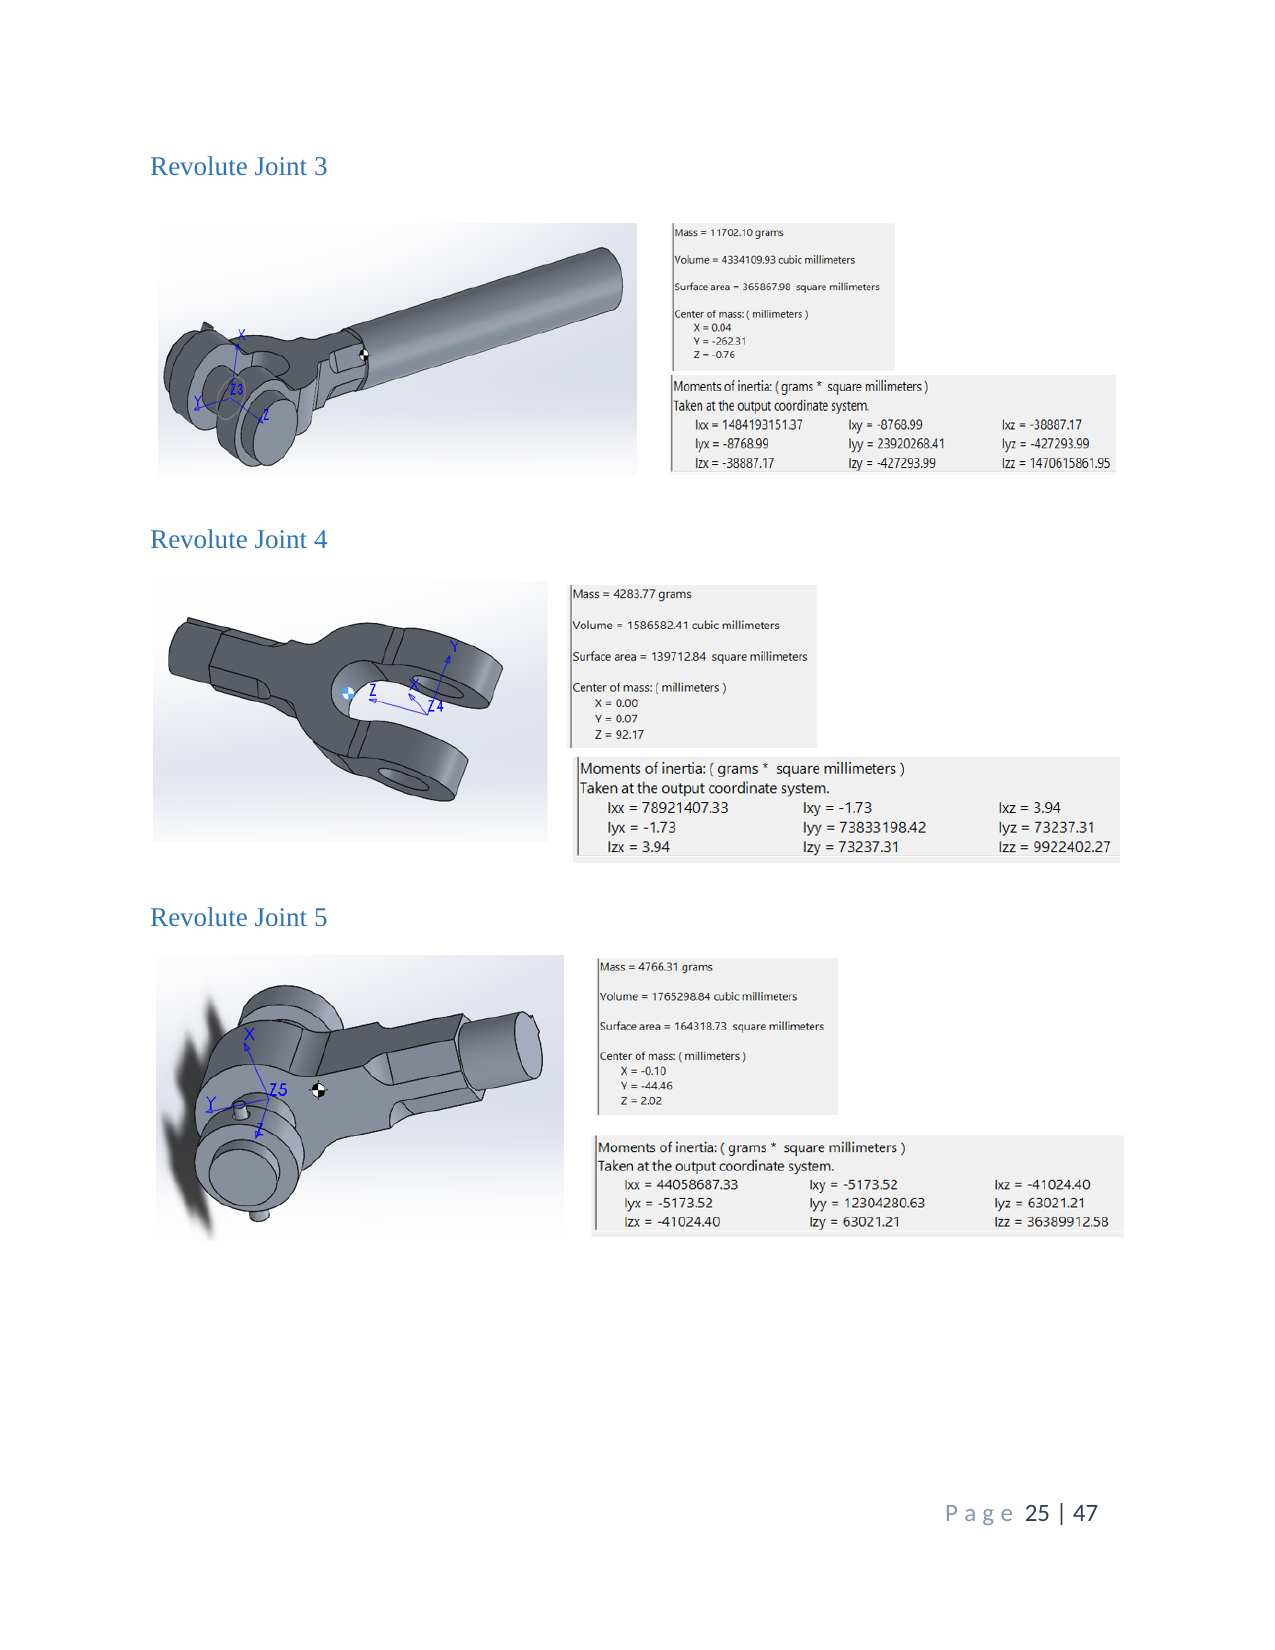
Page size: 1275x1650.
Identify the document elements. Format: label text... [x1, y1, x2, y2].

picture [150, 570, 1125, 871]
subtitle Revolute Joint 3 [150, 150, 1125, 181]
subtitle Revolute Joint 4 [150, 523, 1125, 555]
picture [150, 196, 1125, 493]
picture [150, 947, 1125, 1241]
subtitle Revolute Joint 5 [150, 901, 1125, 932]
